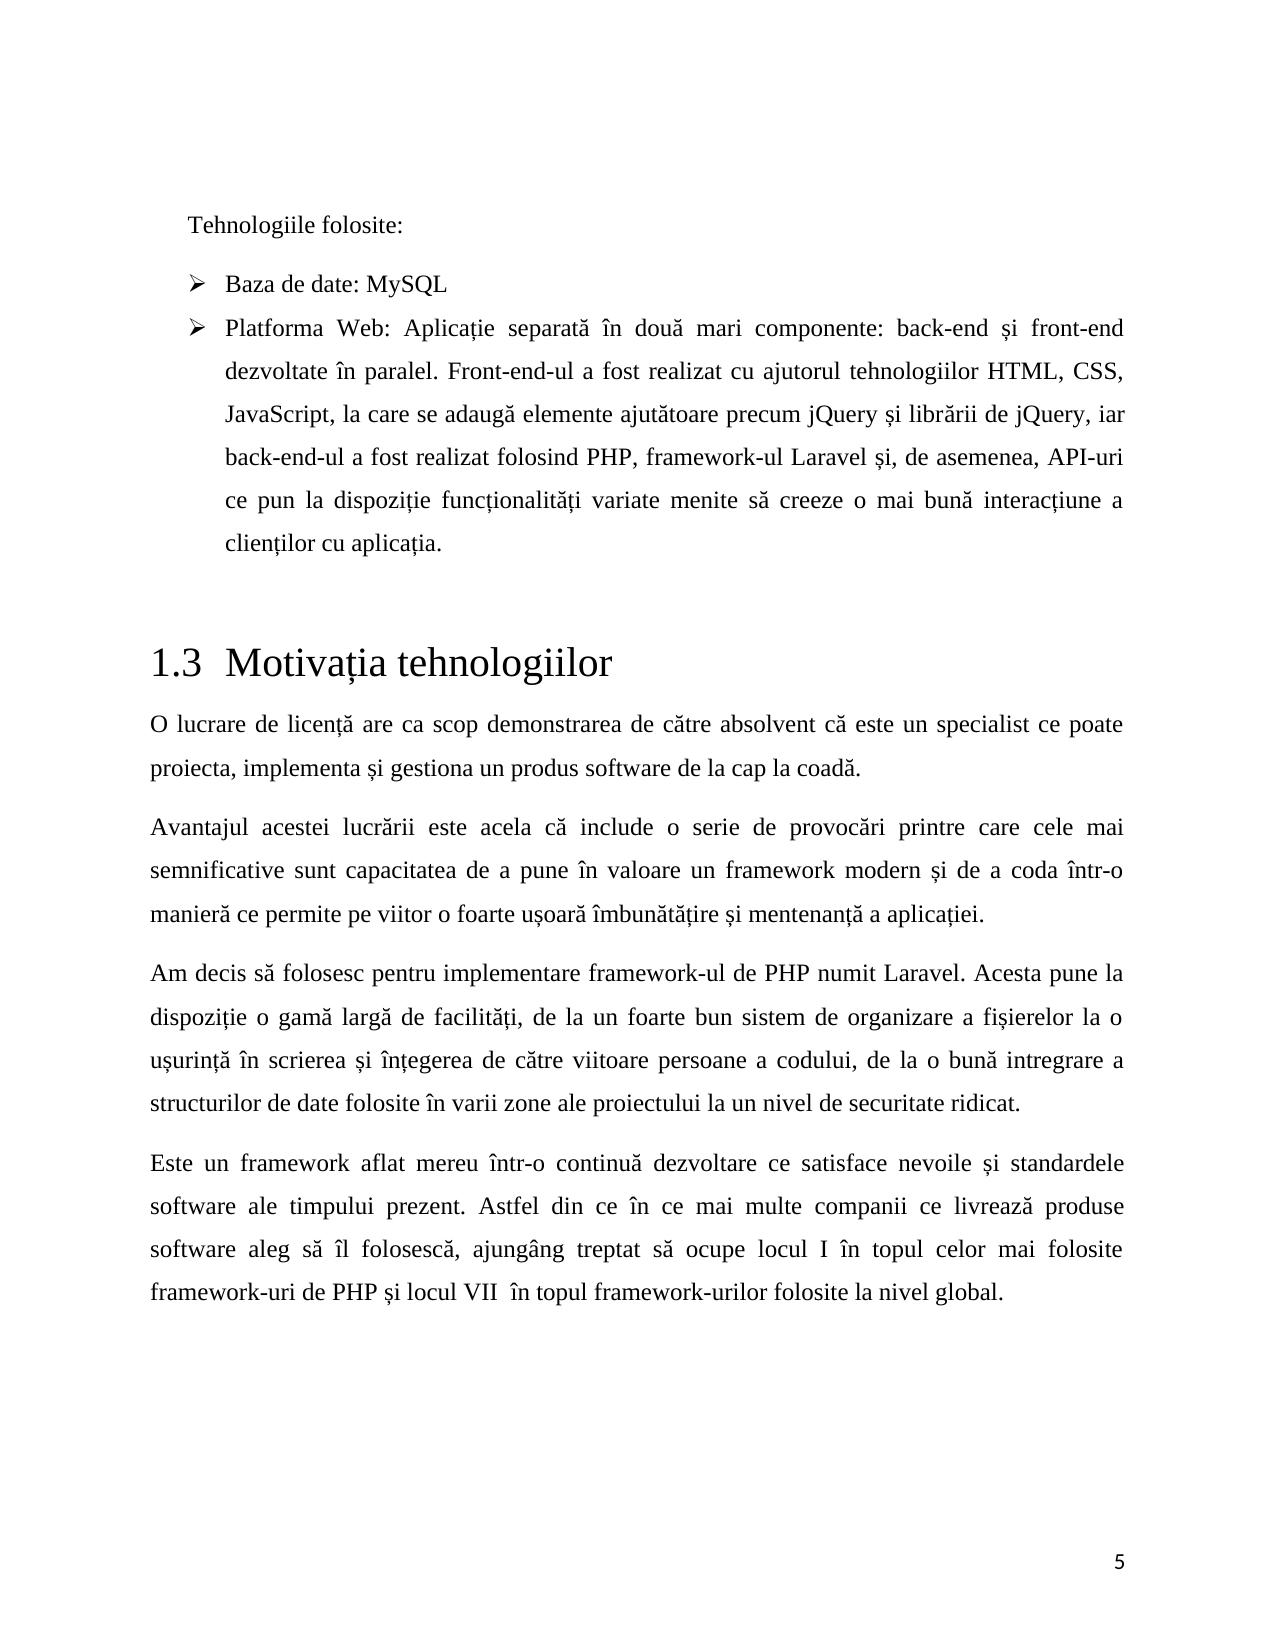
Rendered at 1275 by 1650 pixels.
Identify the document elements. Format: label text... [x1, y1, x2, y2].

text Tehnologiile folosite: [187, 210, 1125, 238]
list Platforma Web: Aplicație separată în două mari componente: back-end și front-end dezvoltate în paralel. Front-end-ul a fost realizat cu ajutorul tehnologiilor HTML, CSS, JavaScript, la care se adaugă elemente ajutătoare precum jQuery și librării de jQuery, iar back-end-ul a fost realizat folosind PHP, framework-ul Laravel și, de asemenea, API-uri ce pun la dispoziție funcționalități variate menite să creeze o mai bună interacțiune a clienților cu aplicația. [187, 313, 1125, 557]
text Este un framework aflat mereu într-o continuă dezvoltare ce satisface nevoile și standardele software ale timpului prezent. Astfel din ce în ce mai multe companii ce livrează produse software aleg să îl folosescă, ajungâng treptat să ocupe locul I în topul celor mai folosite framework-uri de PHP și locul VII în topul framework-urilor folosite la nivel global. [150, 1148, 1125, 1306]
list Baza de date: MySQL [187, 269, 1125, 298]
text Avantajul acestei lucrării este acela că include o serie de provocări printre care cele mai semnificative sunt capacitatea de a pune în valoare un framework modern și de a coda într-o manieră ce permite pe viitor o foarte ușoară îmbunătățire și mentenanță a aplicației. [150, 812, 1125, 927]
list Motivația tehnologiilor [150, 638, 1125, 686]
text O lucrare de licență are ca scop demonstrarea de către absolvent că este un specialist ce poate proiecta, implementa și gestiona un produs software de la cap la coadă. [150, 709, 1125, 781]
text Am decis să folosesc pentru implementare framework-ul de PHP numit Laravel. Acesta pune la dispoziție o gamă largă de facilități, de la un foarte bun sistem de organizare a fișierelor la o ușurință în scrierea și înțegerea de către viitoare persoane a codului, de la o bună intregrare a structurilor de date folosite în varii zone ale proiectului la un nivel de securitate ridicat. [150, 958, 1125, 1117]
